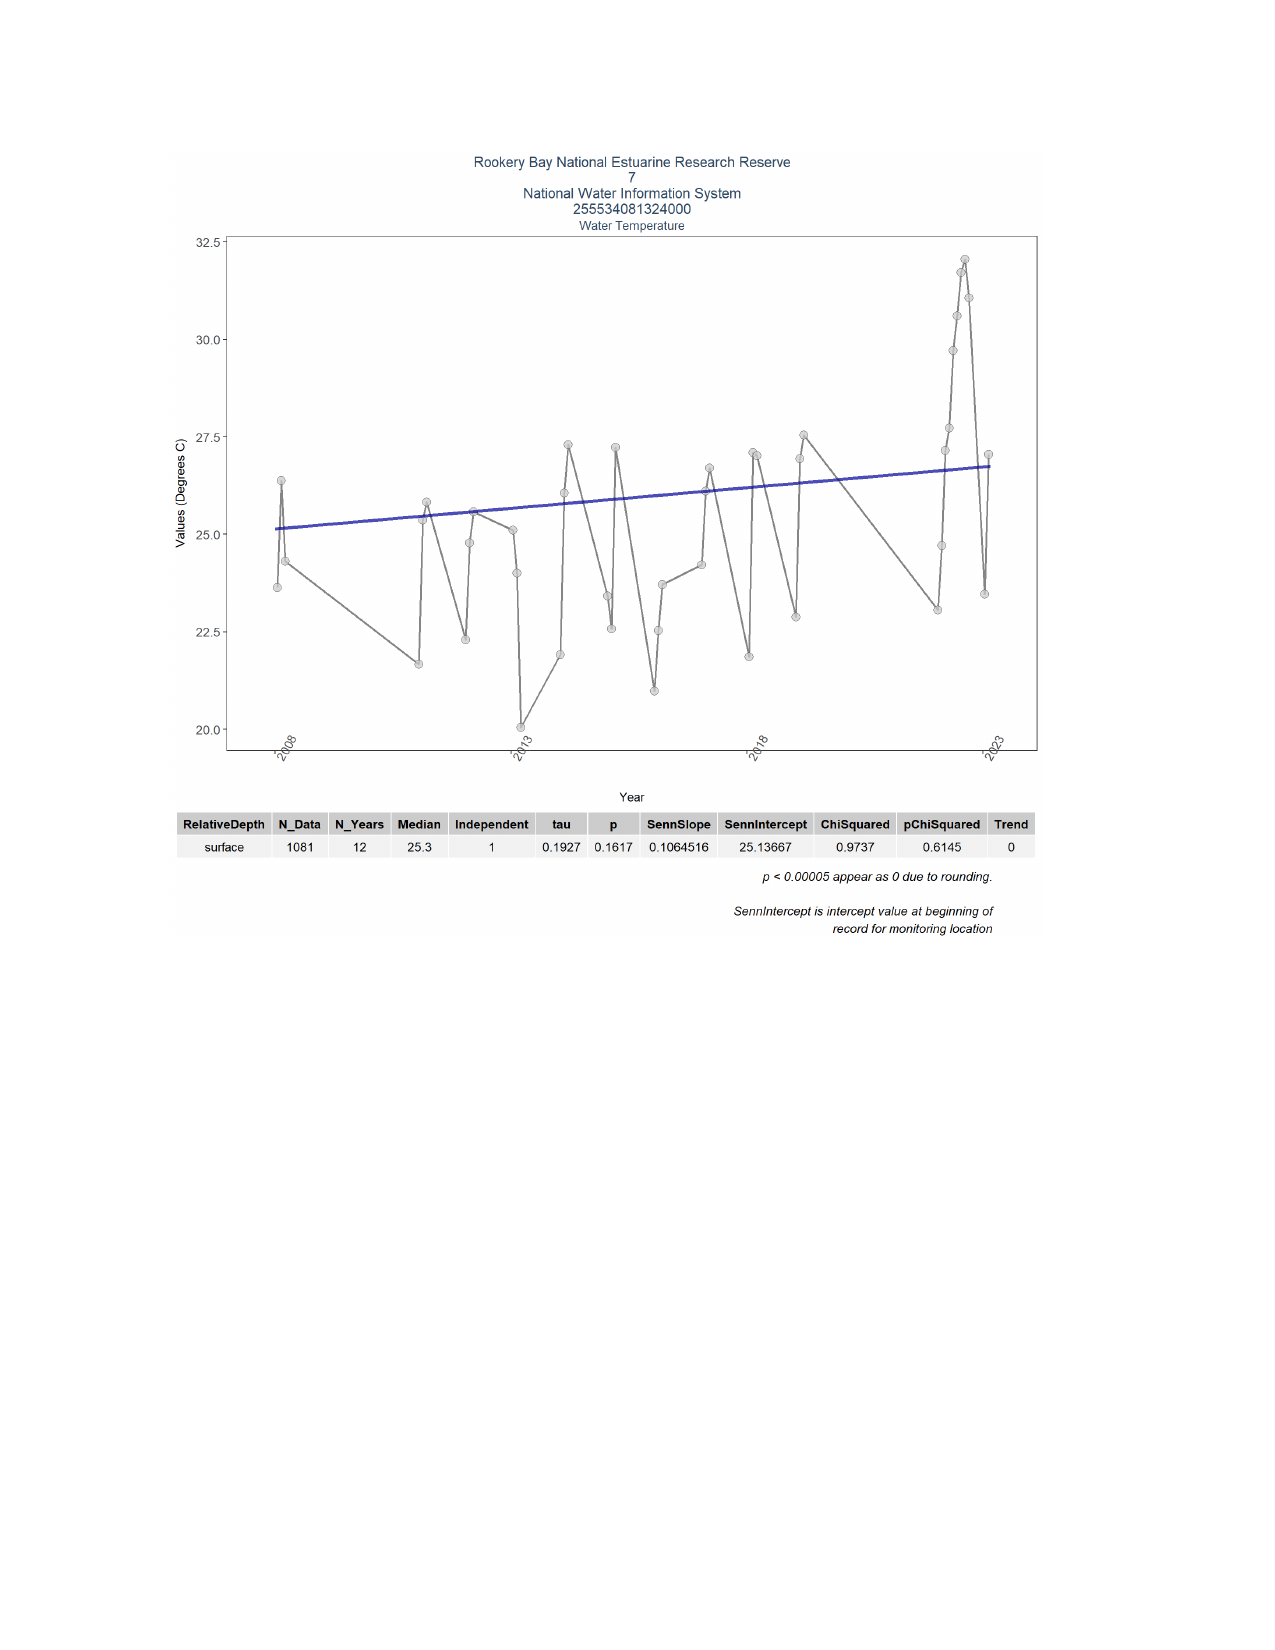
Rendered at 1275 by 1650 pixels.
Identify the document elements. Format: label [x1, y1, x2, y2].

picture [168, 150, 1044, 938]
